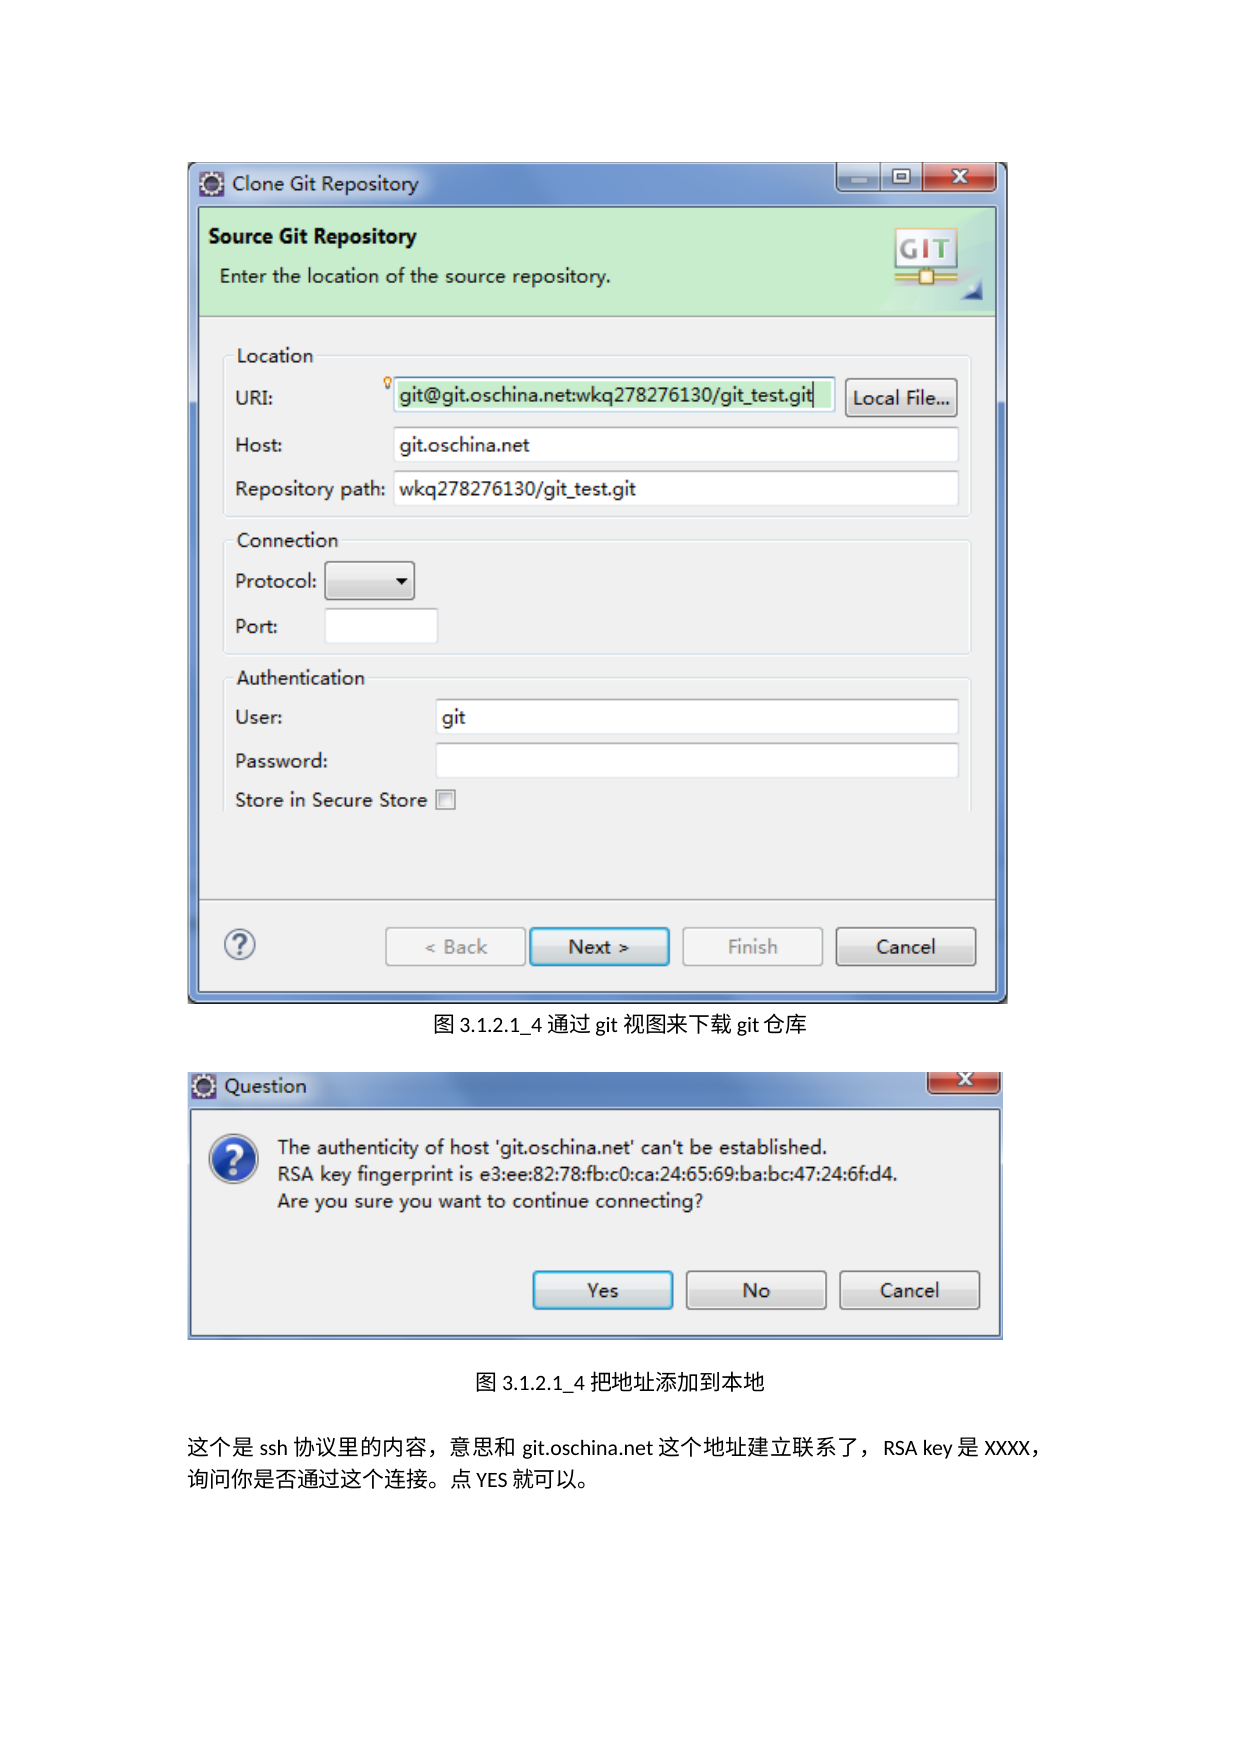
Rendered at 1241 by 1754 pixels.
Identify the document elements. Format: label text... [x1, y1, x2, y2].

picture [187, 1072, 1003, 1340]
list 这个是ssh协议里的内容，意思和git.oschina.net这个地址建立联系了，RSA key是XXXX，询问你是否通过这个连接。点YES就可以。 [187, 1429, 1053, 1494]
picture [187, 162, 1008, 1004]
list 图3.1.2.1_4 把地址添加到本地 [187, 1364, 1053, 1397]
list 图3.1.2.1_4 通过git 视图来下载git仓库 [187, 1007, 1053, 1039]
